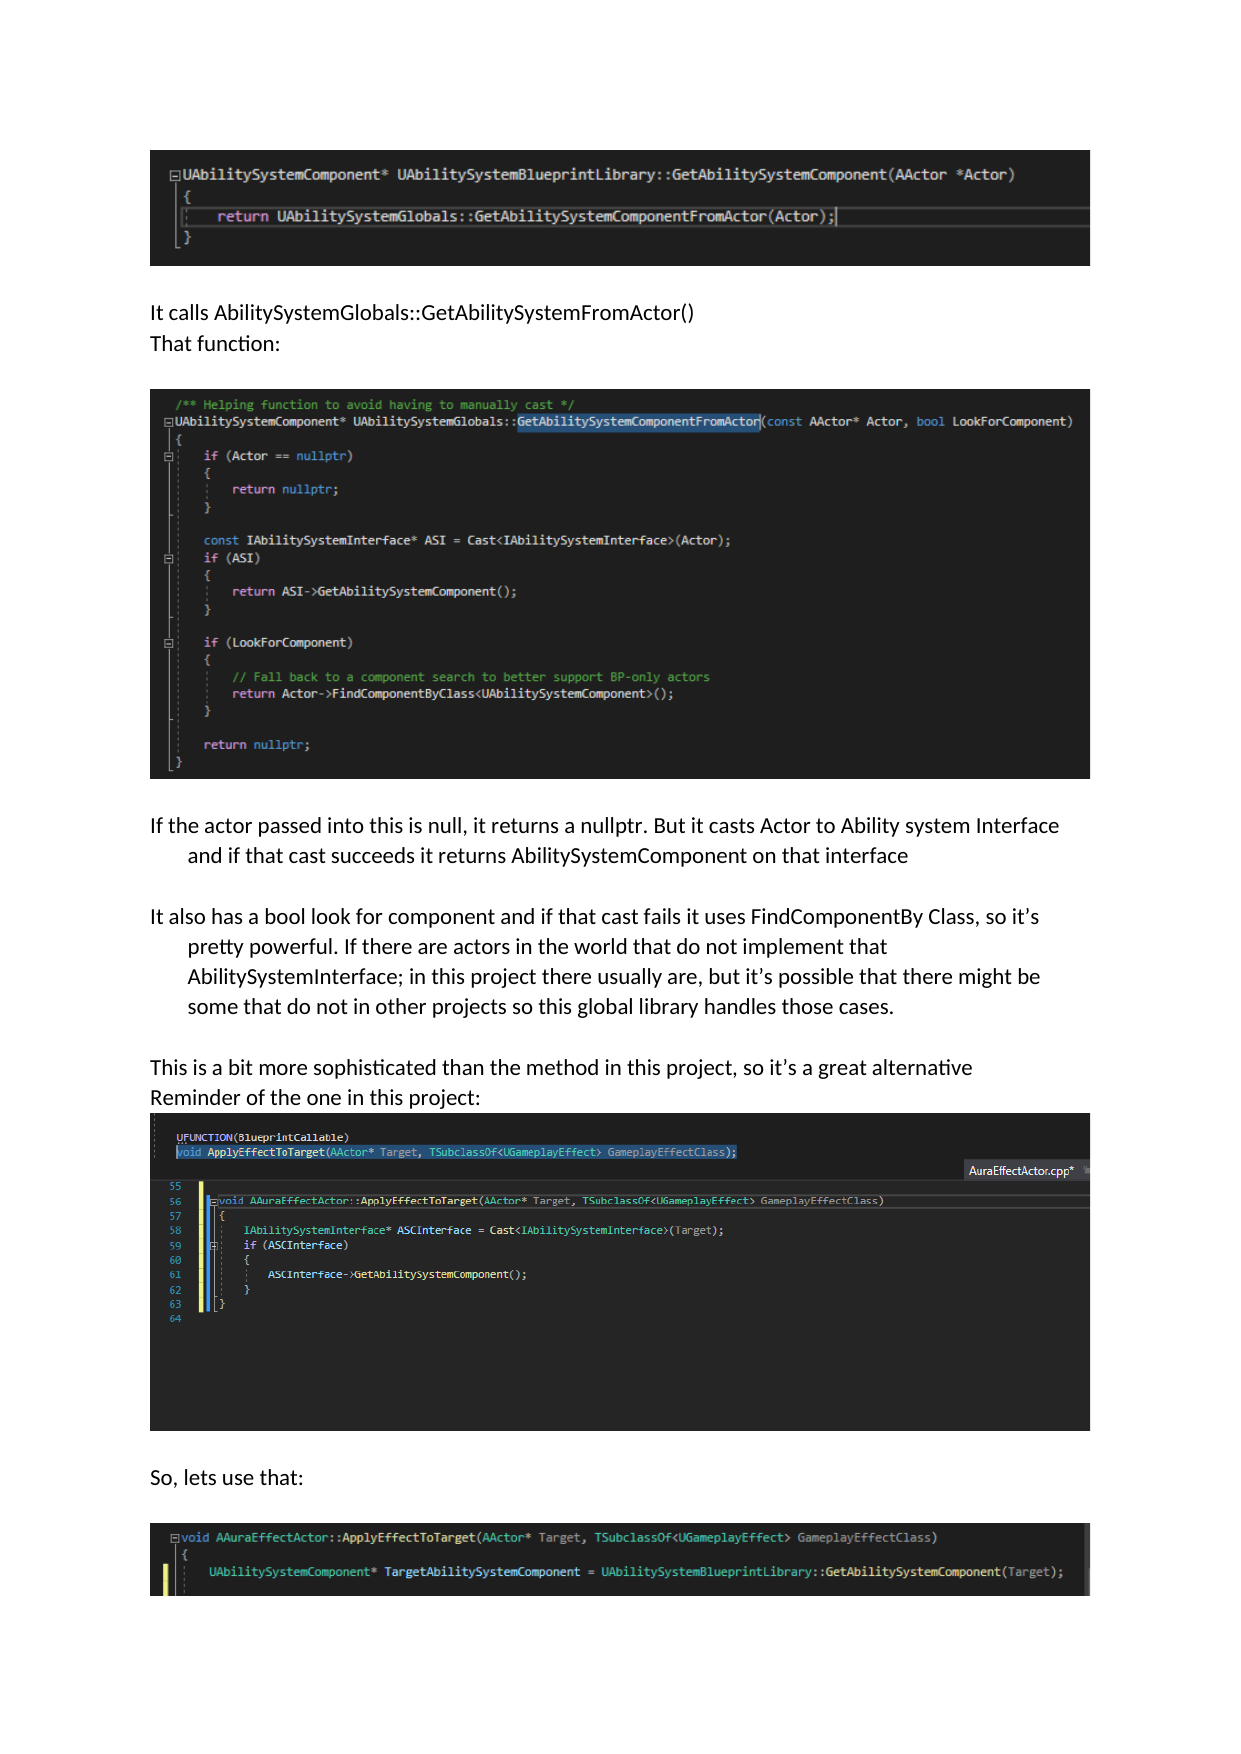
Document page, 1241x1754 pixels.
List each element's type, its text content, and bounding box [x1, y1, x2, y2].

picture [150, 1523, 1091, 1596]
list If the actor passed into this is null, it returns a nullptr. But it casts Actor to Ability system Interface and if that cast succeeds it returns AbilitySystemComponent on that interface [150, 811, 1090, 869]
picture [150, 1113, 1091, 1431]
list Reminder of the one in this project: [150, 1083, 1090, 1111]
list So, lets use that: [150, 1463, 1090, 1491]
picture [150, 150, 1091, 266]
list It calls AbilitySystemGlobals::GetAbilitySystemFromActor() [150, 298, 1090, 326]
list That function: [150, 329, 1090, 357]
list It also has a bool look for component and if that cast fails it uses FindComponentBy Class, so it’s pretty powerful. If there are actors in the world that do not implement that AbilitySystemInterface; in this project there usually are, but it’s possible that there might be some that do not in other projects so this global library handles those cases. [150, 902, 1090, 1021]
list This is a bit more sophisticated than the method in this project, so it’s a great alternative [150, 1053, 1090, 1081]
picture [150, 389, 1091, 779]
